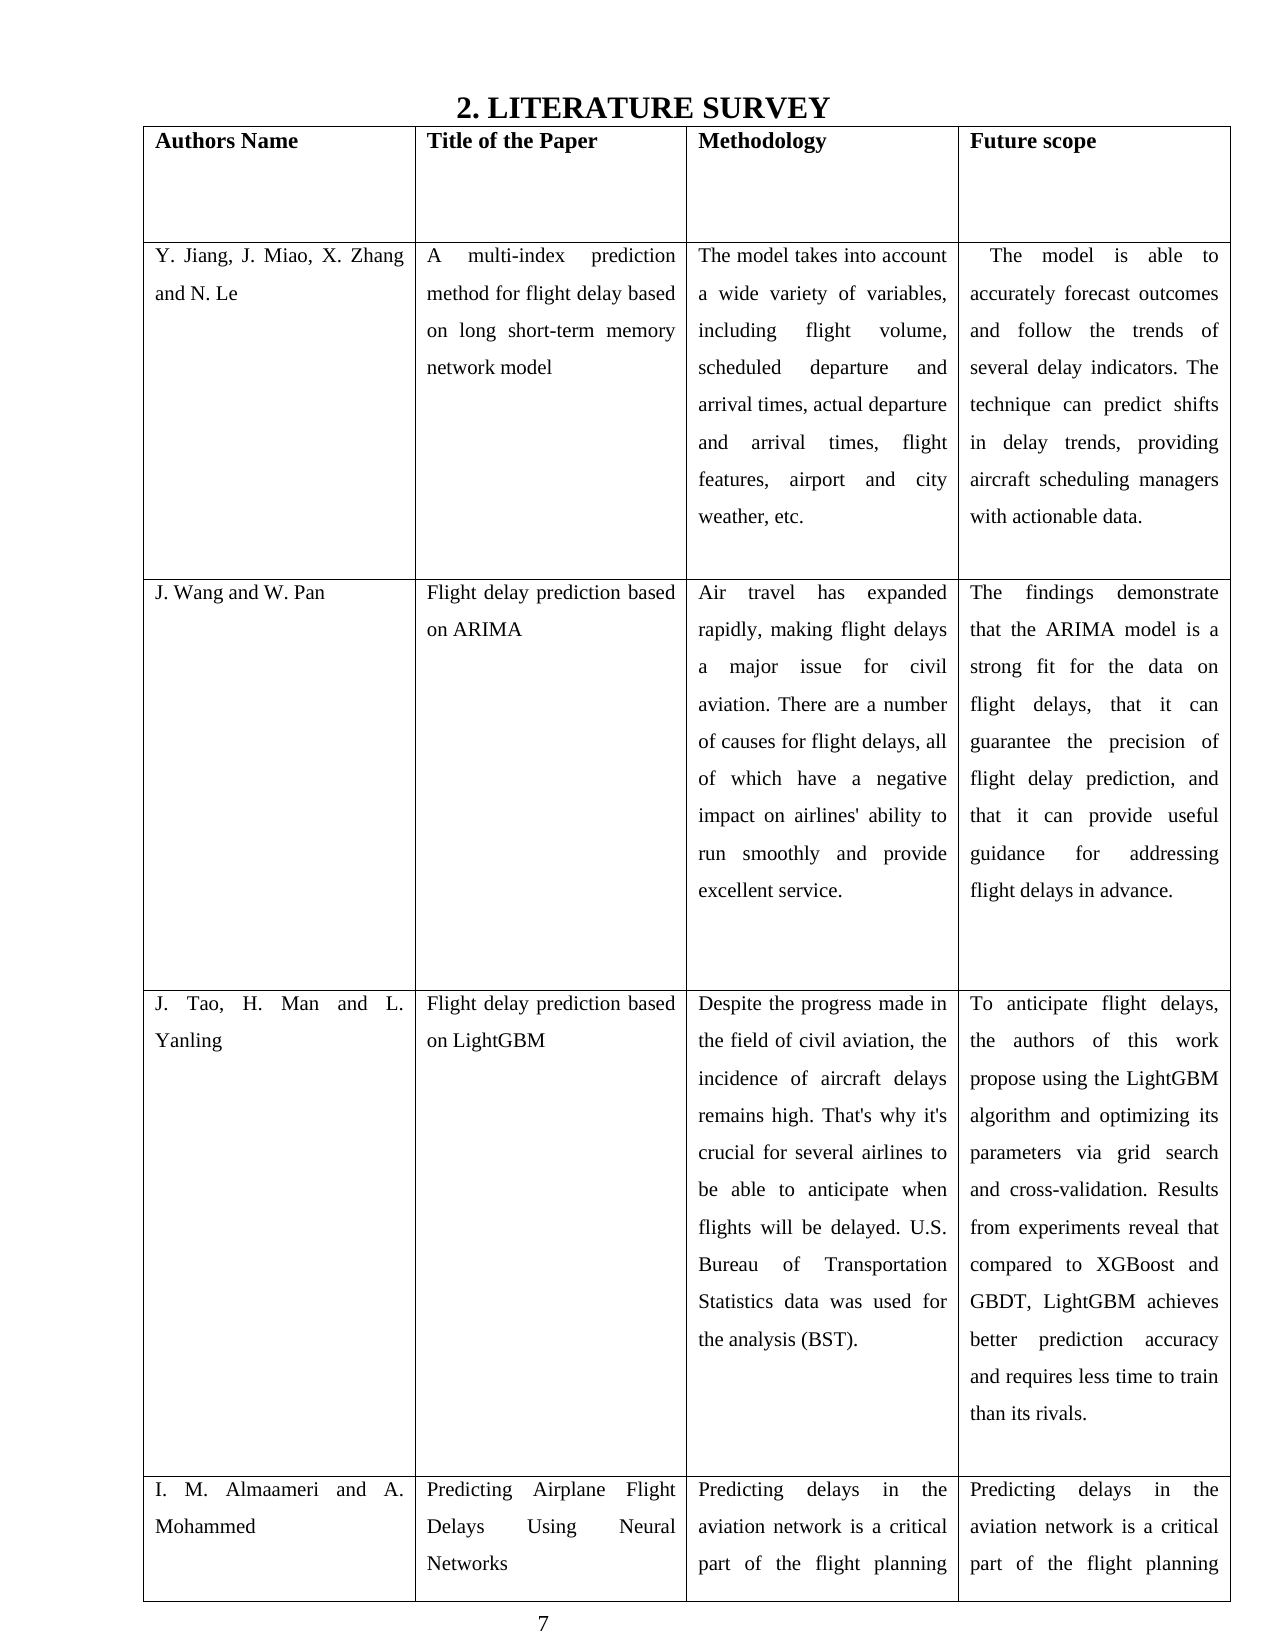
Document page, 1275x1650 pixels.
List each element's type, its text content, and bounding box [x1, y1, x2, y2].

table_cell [959, 1477, 1230, 1601]
table_cell To anticipate flight delays, the authors of this work propose using the LightGBM algorithm and optimizing its parameters via grid search and cross-validation. Results from experiments reveal that compared to XGBoost and GBDT, LightGBM achieves better prediction accuracy and requires less time to train than its rivals. [959, 991, 1230, 1476]
table_cell Y. Jiang, J. Miao, X. Zhang and N. Le [144, 243, 415, 579]
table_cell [687, 1477, 958, 1601]
table_cell A multi-index prediction method for flight delay based on long short-term memory network model [416, 243, 686, 579]
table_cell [416, 1477, 686, 1601]
table_cell Despite the progress made in the field of civil aviation, the incidence of aircraft delays remains high. That's why it's crucial for several airlines to be able to anticipate when flights will be delayed. U.S. Bureau of Transportation Statistics data was used for the analysis (BST). [687, 991, 958, 1476]
table_cell Air travel has expanded rapidly, making flight delays a major issue for civil aviation. There are a number of causes for flight delays, all of which have a negative impact on airlines' ability to run smoothly and provide excellent service. [687, 580, 958, 990]
table_cell J. Wang and W. Pan [144, 580, 415, 990]
table_header Future scope [959, 127, 1230, 242]
table_header Authors Name [144, 127, 415, 242]
table_cell The model takes into account a wide variety of variables, including flight volume, scheduled departure and arrival times, actual departure and arrival times, flight features, airport and city weather, etc. [687, 243, 958, 579]
subtitle LITERATURE SURVEY [456, 90, 1231, 126]
table_header Methodology [687, 127, 958, 242]
table_cell Flight delay prediction based on ARIMA [416, 580, 686, 990]
table_header Title of the Paper [416, 127, 686, 242]
table_cell J. Tao, H. Man and L. Yanling [144, 991, 415, 1476]
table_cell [144, 1477, 415, 1601]
table_cell The findings demonstrate that the ARIMA model is a strong fit for the data on flight delays, that it can guarantee the precision of flight delay prediction, and that it can provide useful guidance for addressing flight delays in advance. [959, 580, 1230, 990]
table_cell The model is able to accurately forecast outcomes and follow the trends of several delay indicators. The technique can predict shifts in delay trends, providing aircraft scheduling managers with actionable data. [959, 243, 1230, 579]
table_cell Flight delay prediction based on LightGBM [416, 991, 686, 1476]
